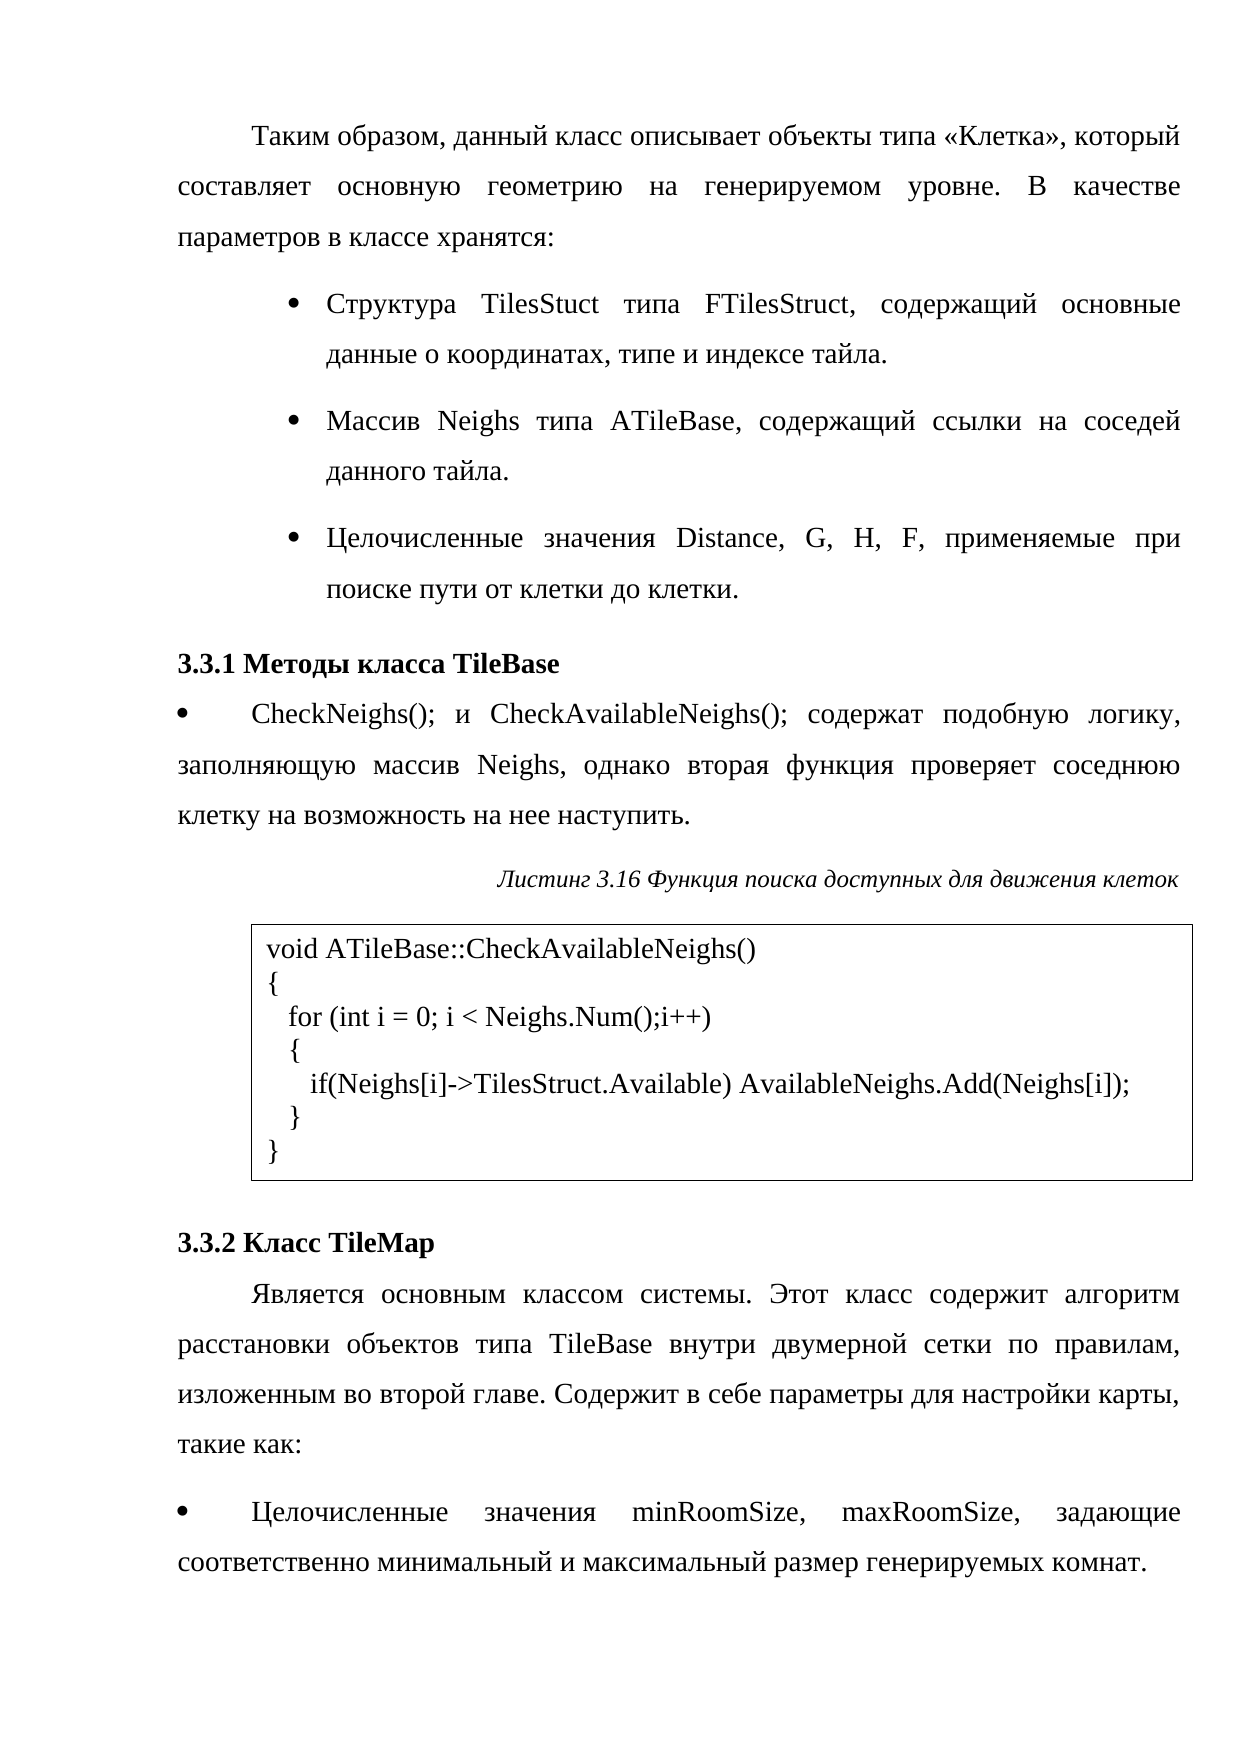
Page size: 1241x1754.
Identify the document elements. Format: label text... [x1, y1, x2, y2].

text Таким образом, данный класс описывает объекты типа «Клетка», который составляет основную геометрию на генерируемом уровне. В качестве параметров в классе хранятся: [177, 118, 1181, 252]
list Структура TilesStuct типа FTilesStruct, содержащий основные данные о координатах, типе и индексе тайла. [288, 286, 1181, 370]
list Целочисленные значения minRoomSize, maxRoomSize, задающие соответственно минимальный и максимальный размер генерируемых комнат. [177, 1494, 1181, 1578]
list CheckNeighs(); и CheckAvailableNeighs(); содержат подобную логику, заполняющую массив Neighs, однако вторая функция проверяет соседнюю клетку на возможность на нее наступить. [177, 697, 1181, 831]
text Является основным классом системы. Этот класс содержит алгоритм расстановки объектов типа TileBase внутри двумерной сетки по правилам, изложенным во второй главе. Содержит в себе параметры для настройки карты, такие как: [177, 1276, 1181, 1460]
subtitle Методы класса TileBase [177, 646, 1181, 680]
list Целочисленные значения Distance, G, H, F, применяемые при поиске пути от клетки до клетки. [288, 521, 1181, 604]
list Массив Neighs типа ATileBase, содержащий ссылки на соседей данного тайла. [288, 403, 1181, 487]
subtitle Класс TileMap [177, 1225, 1181, 1259]
